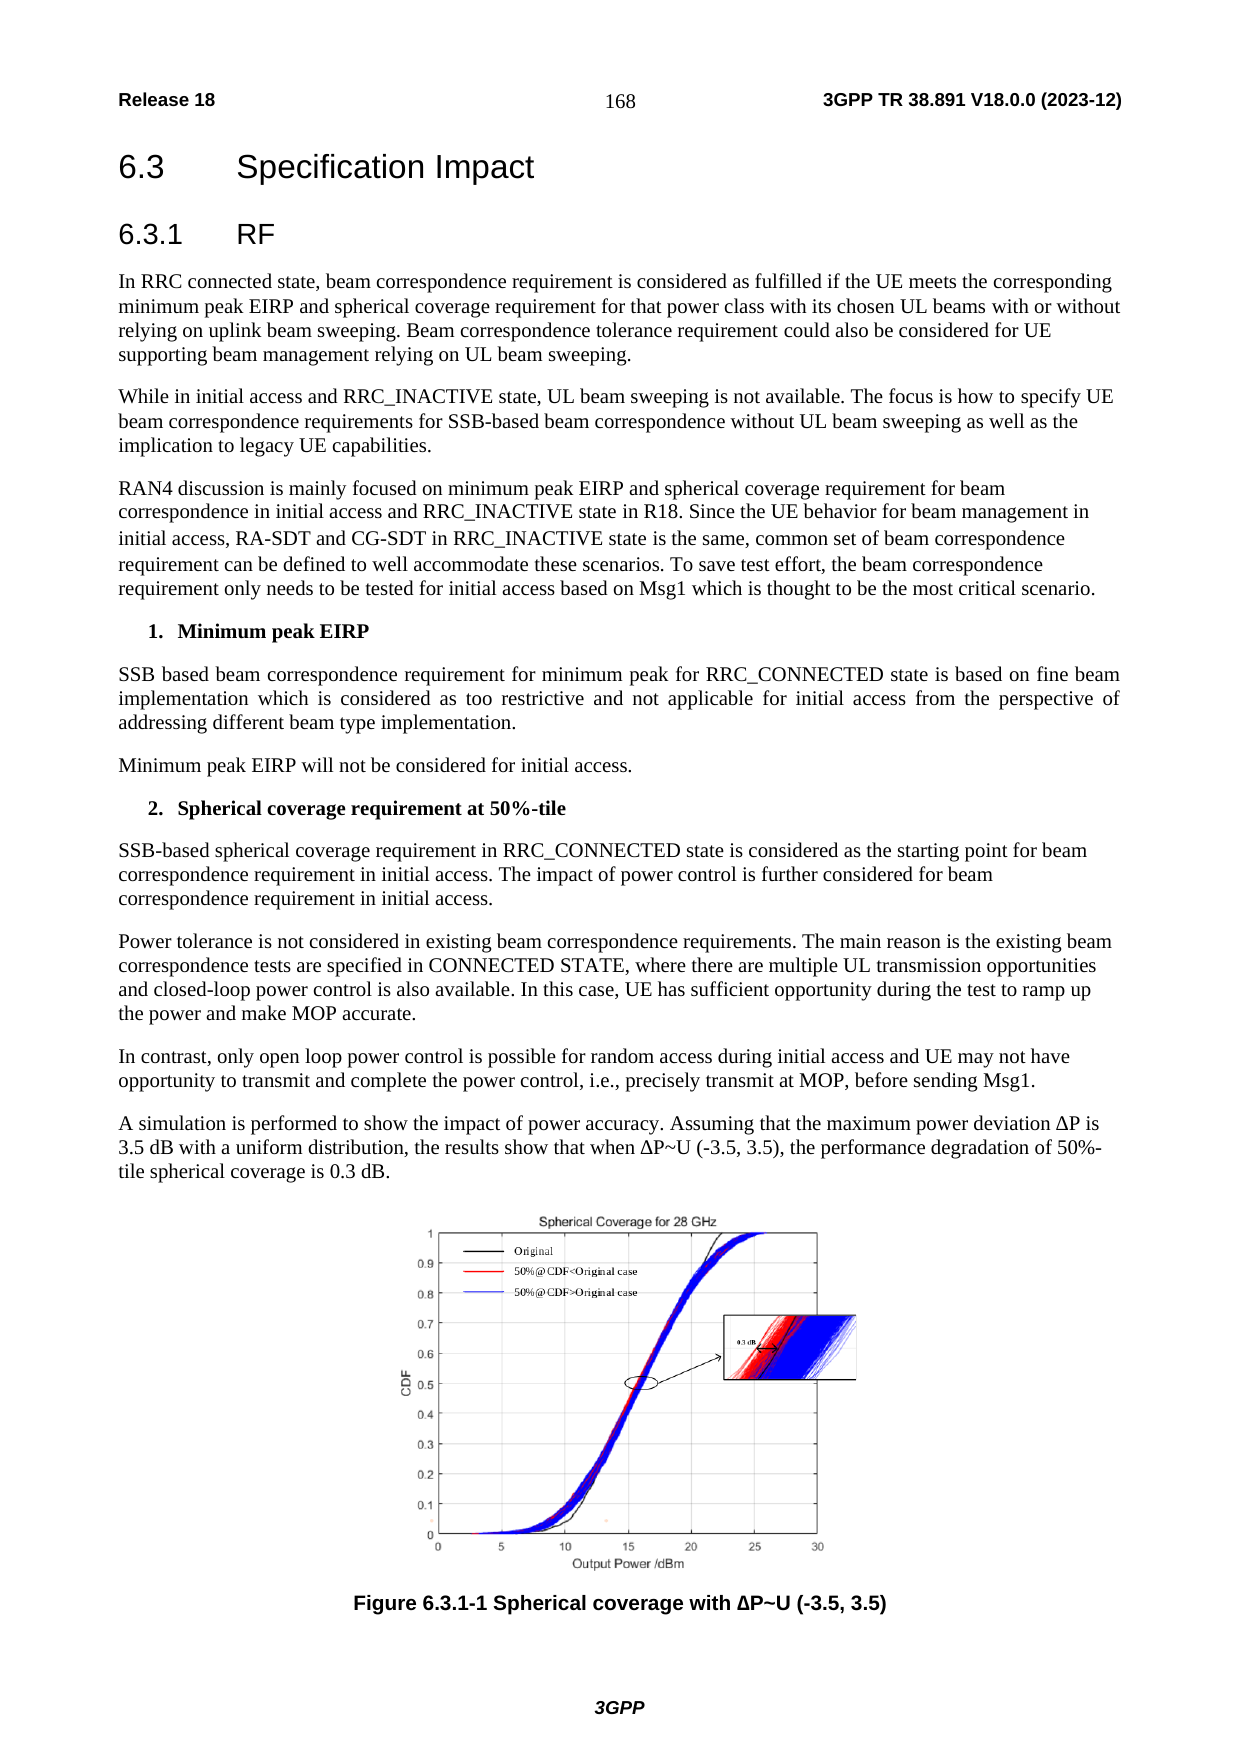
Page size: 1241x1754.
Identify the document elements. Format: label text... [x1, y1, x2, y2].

text 2. Spherical coverage requirement at 50%-tile [148, 795, 1122, 819]
text RAN4 discussion is mainly focused on minimum peak EIRP and spherical coverage requirement for beam correspondence in initial access and RRC_INACTIVE state in R18. Since the UE behavior for beam management in initial access, RA-SDT and CG-SDT in RRC_INACTIVE state is the same, common set of beam correspondence requirement can be defined to well accommodate these scenarios. To save test effort, the beam correspondence requirement only needs to be tested for initial access based on Msg1 which is thought to be the most critical scenario. [118, 475, 1122, 600]
text A simulation is performed to show the impact of power accuracy. Assuming that the maximum power deviation ∆P is 3.5 dB with a uniform distribution, the results show that when ∆P~U (-3.5, 3.5), the performance degradation of 50%-tile spherical coverage is 0.3 dB. [118, 1111, 1122, 1183]
text 1. Minimum peak EIRP [148, 619, 1122, 643]
text Minimum peak EIRP will not be considered for initial access. [118, 753, 1122, 777]
subtitle 6.3.1 RF [118, 217, 1122, 251]
text Figure 6.3.1-1 Spherical coverage with ∆P~U (-3.5, 3.5) [118, 1591, 1122, 1615]
subtitle 6.3 Specification Impact [118, 147, 1122, 186]
text While in initial access and RRC_INACTIVE state, UL beam sweeping is not available. The focus is how to specify UE beam correspondence requirements for SSB-based beam correspondence without UL beam sweeping as well as the implication to legacy UE capabilities. [118, 384, 1122, 457]
text SSB based beam correspondence requirement for minimum peak for RRC_CONNECTED state is based on fine beam implementation which is considered as too restrictive and not applicable for initial access from the perspective of addressing different beam type implementation. [118, 662, 1122, 734]
text Power tolerance is not considered in existing beam correspondence requirements. The main reason is the existing beam correspondence tests are specified in CONNECTED STATE, where there are multiple UL transmission opportunities and closed-loop power control is also available. In this case, UE has sufficient opportunity during the test to ramp up the power and make MOP accurate. [118, 929, 1122, 1025]
text In contrast, only open loop power control is possible for random access during initial access and UE may not have opportunity to transmit and complete the power control, i.e., precisely transmit at MOP, before sending Msg1. [118, 1044, 1122, 1092]
text SSB-based spherical coverage requirement in RRC_CONNECTED state is considered as the starting point for beam correspondence requirement in initial access. The impact of power control is further considered for beam correspondence requirement in initial access. [118, 838, 1122, 910]
text In RRC connected state, beam correspondence requirement is considered as fulfilled if the UE meets the corresponding minimum peak EIRP and spherical coverage requirement for that power class with its chosen UL beams with or without relying on uplink beam sweeping. Beam correspondence tolerance requirement could also be considered for UE supporting beam management relying on UL beam sweeping. [118, 269, 1122, 366]
